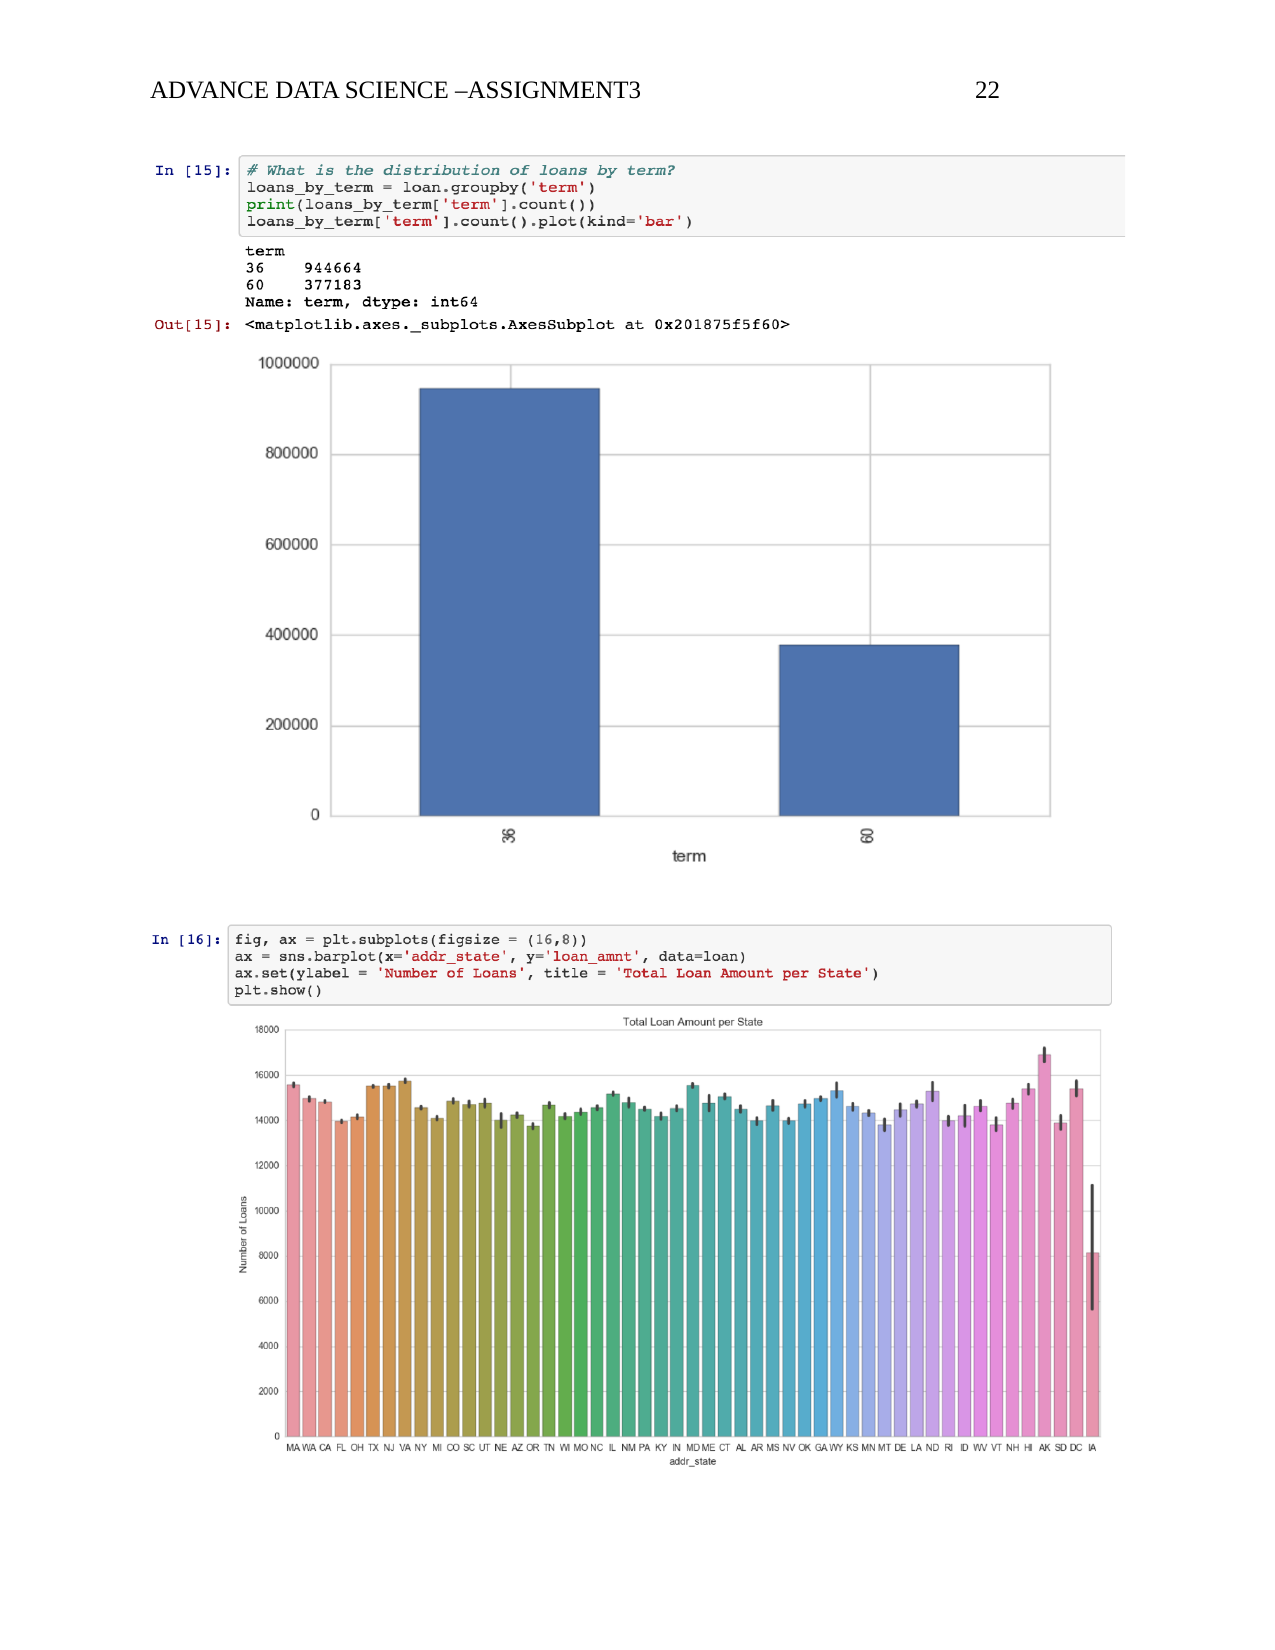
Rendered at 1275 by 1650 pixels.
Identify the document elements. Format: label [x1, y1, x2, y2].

picture [150, 150, 1125, 882]
picture [150, 910, 1125, 1482]
